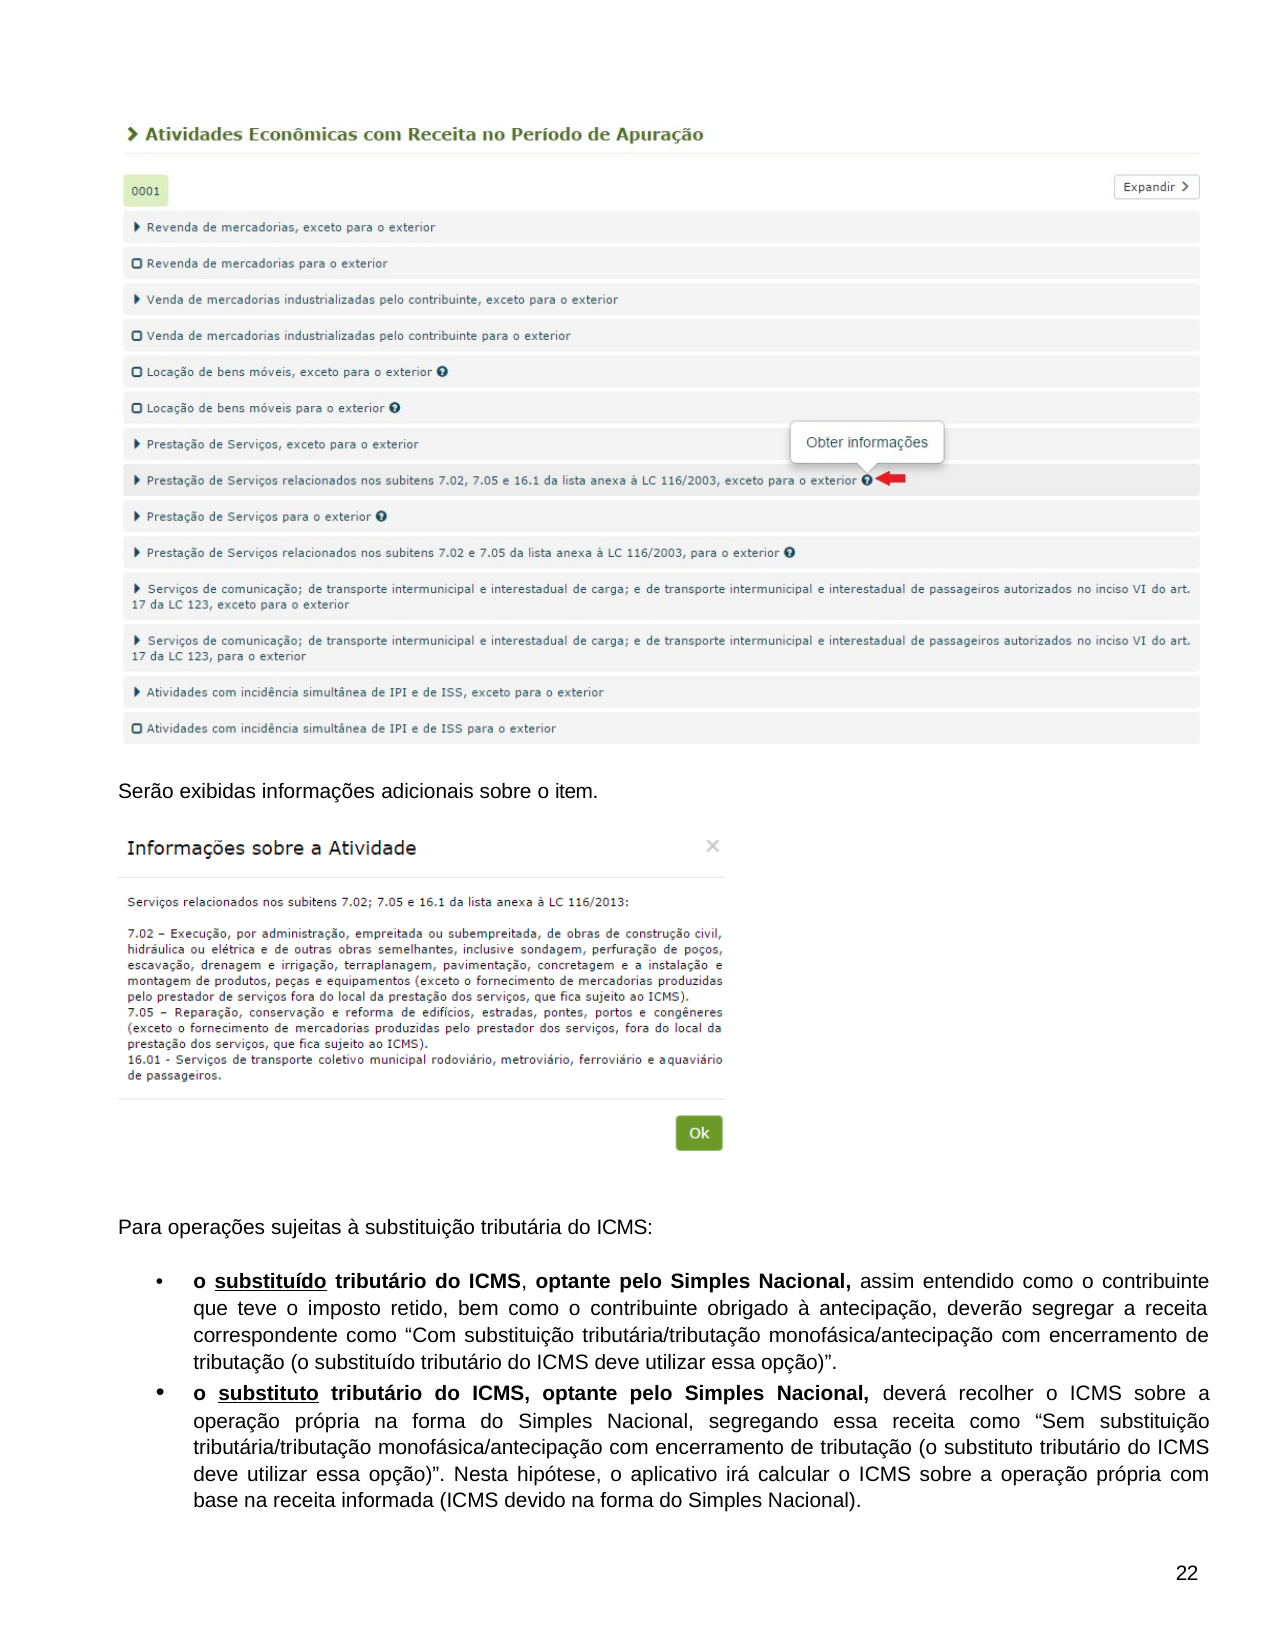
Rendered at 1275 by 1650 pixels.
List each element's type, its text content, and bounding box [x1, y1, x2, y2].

picture [118, 840, 726, 1151]
text Para operações sujeitas à substituição tributária do ICMS: [118, 1215, 1227, 1239]
text Serão exibidas informações adicionais sobre o item. [118, 778, 1227, 802]
list o substituto tributário do ICMS, optante pelo Simples Nacional, deverá recolher o ICMS sobre a operação própria na forma do Simples Nacional, segregando essa receita como “Sem substituição tributária/tributação monofásica/antecipação com encerramento de tributação (o substituto tributário do ICMS deve utilizar essa opção)”. Nesta hipótese, o aplicativo irá calcular o ICMS sobre a operação própria com base na receita informada (ICMS devido na forma do Simples Nacional). [156, 1377, 1211, 1512]
picture [123, 127, 1201, 744]
list o substituído tributário do ICMS, optante pelo Simples Nacional, assim entendido como o contribuinte que teve o imposto retido, bem como o contribuinte obrigado à antecipação, deverão segregar a receita correspondente como “Com substituição tributária/tributação monofásica/antecipação com encerramento de tributação (o substituído tributário do ICMS deve utilizar essa opção)”. [156, 1269, 1210, 1374]
